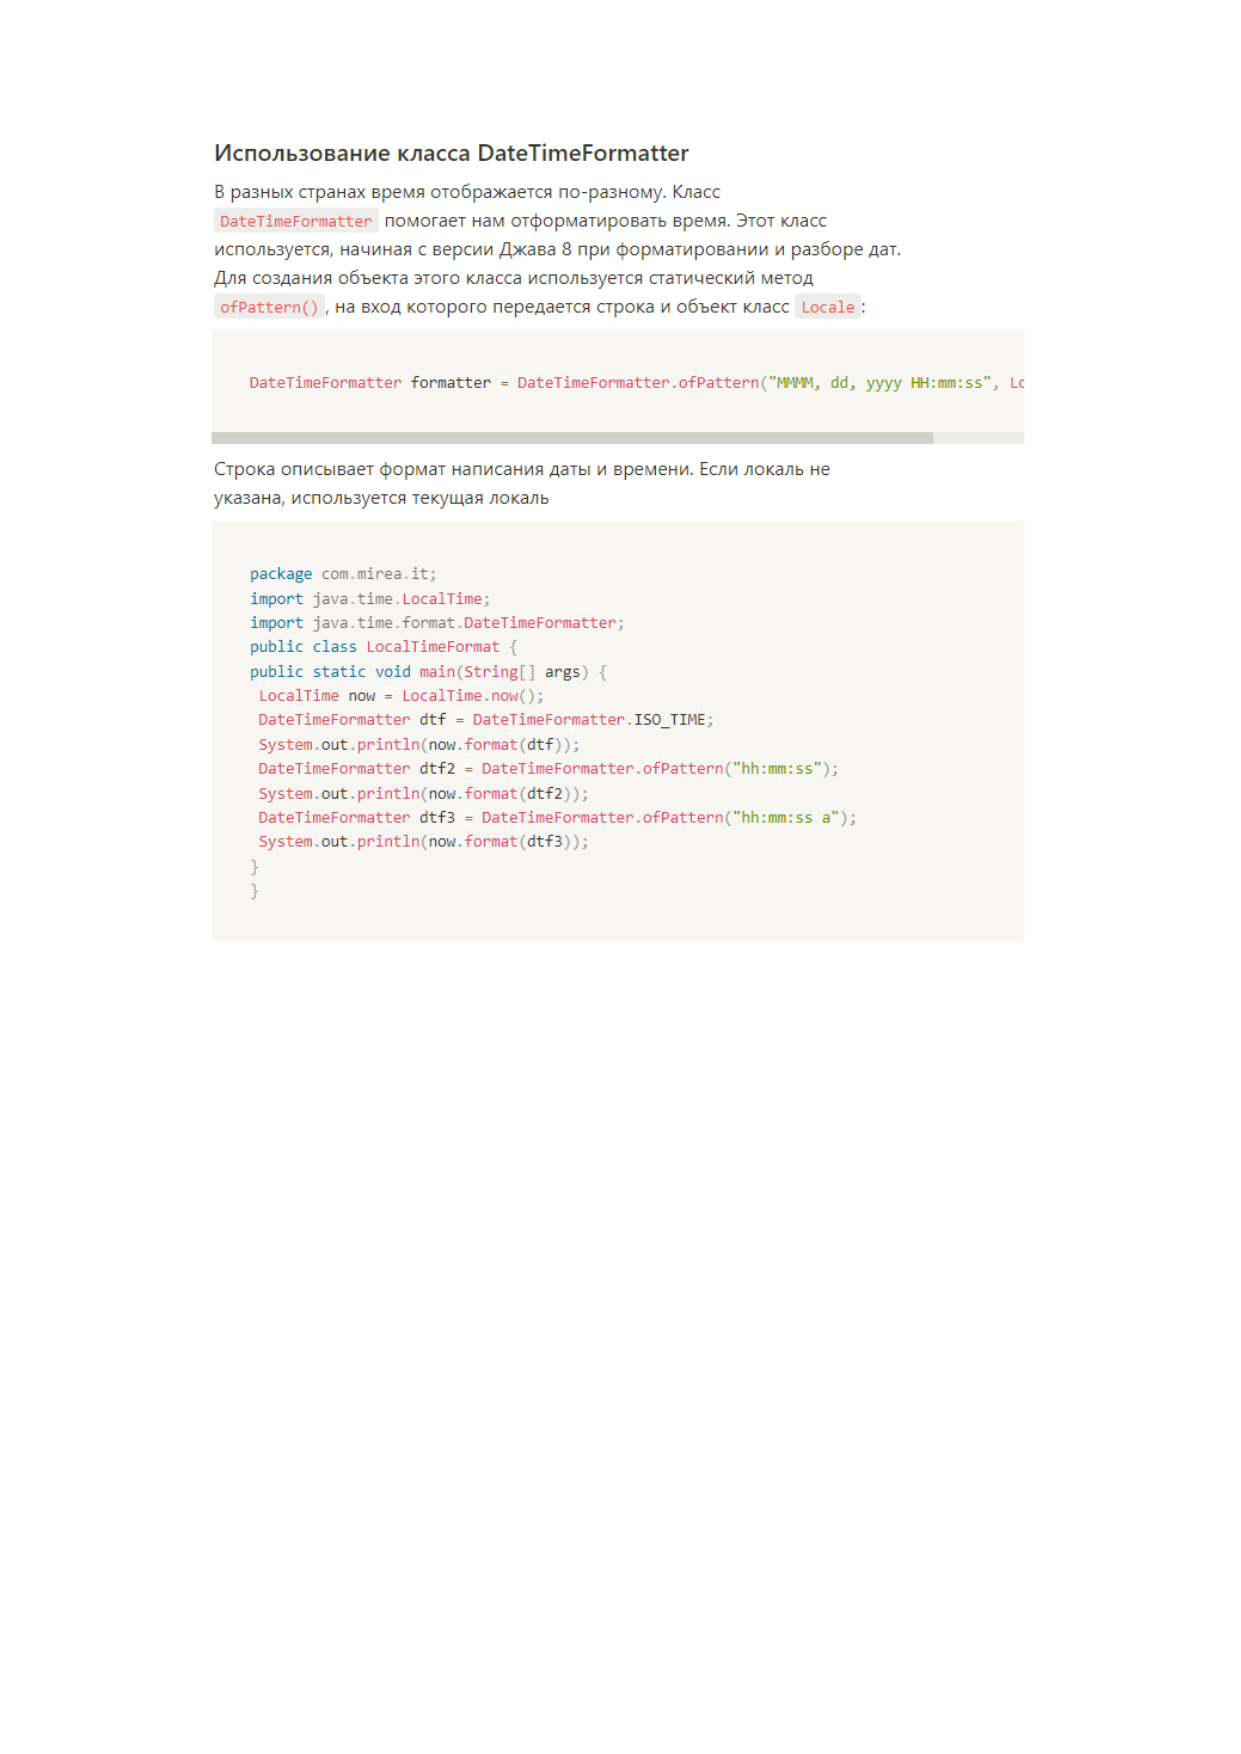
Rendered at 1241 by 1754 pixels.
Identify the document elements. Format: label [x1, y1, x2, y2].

picture [177, 118, 1152, 965]
